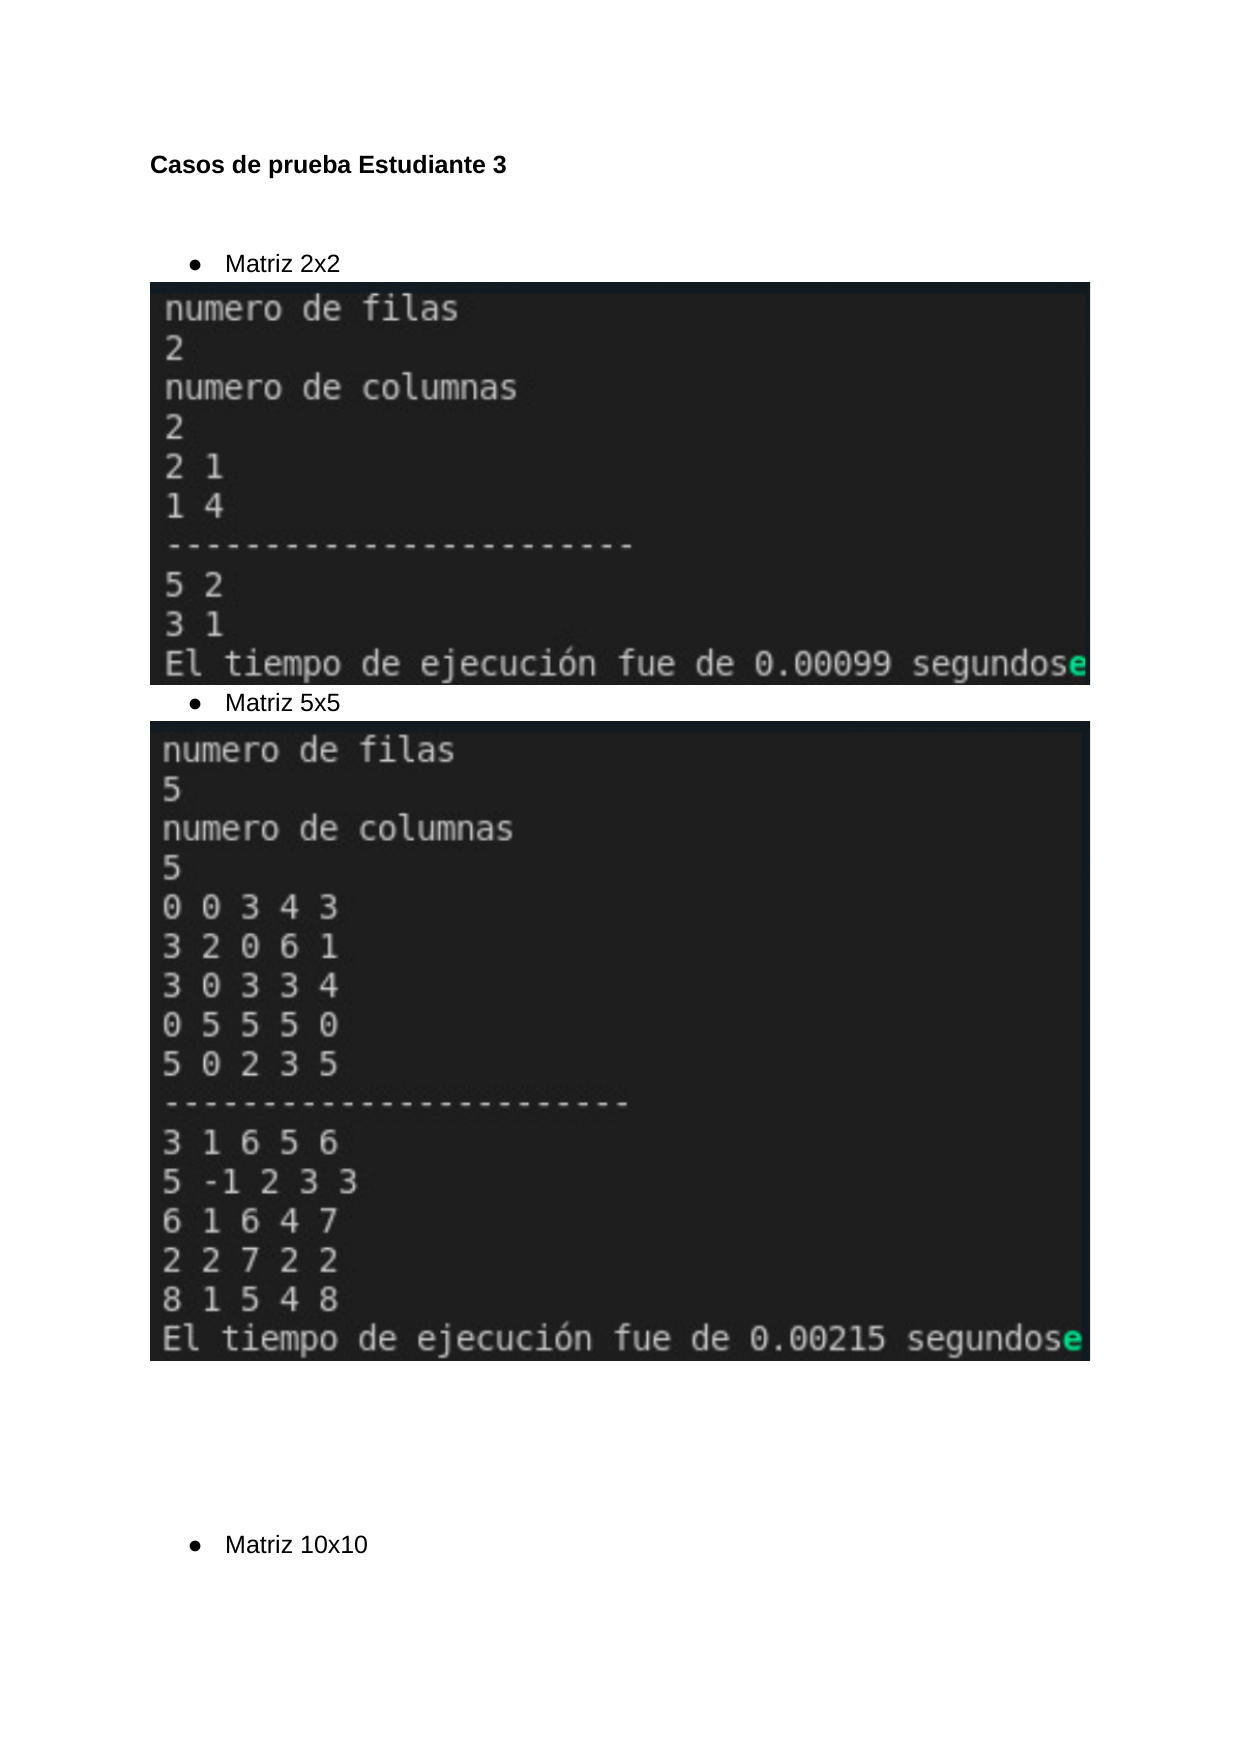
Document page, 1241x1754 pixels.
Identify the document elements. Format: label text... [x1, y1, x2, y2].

list Matriz 10x10 [187, 1529, 1090, 1558]
list Matriz 2x2 [187, 249, 1090, 278]
picture [150, 721, 1091, 1361]
list Matriz 5x5 [187, 688, 1090, 717]
picture [150, 282, 1091, 685]
text Casos de prueba Estudiante 3 [150, 150, 1090, 179]
